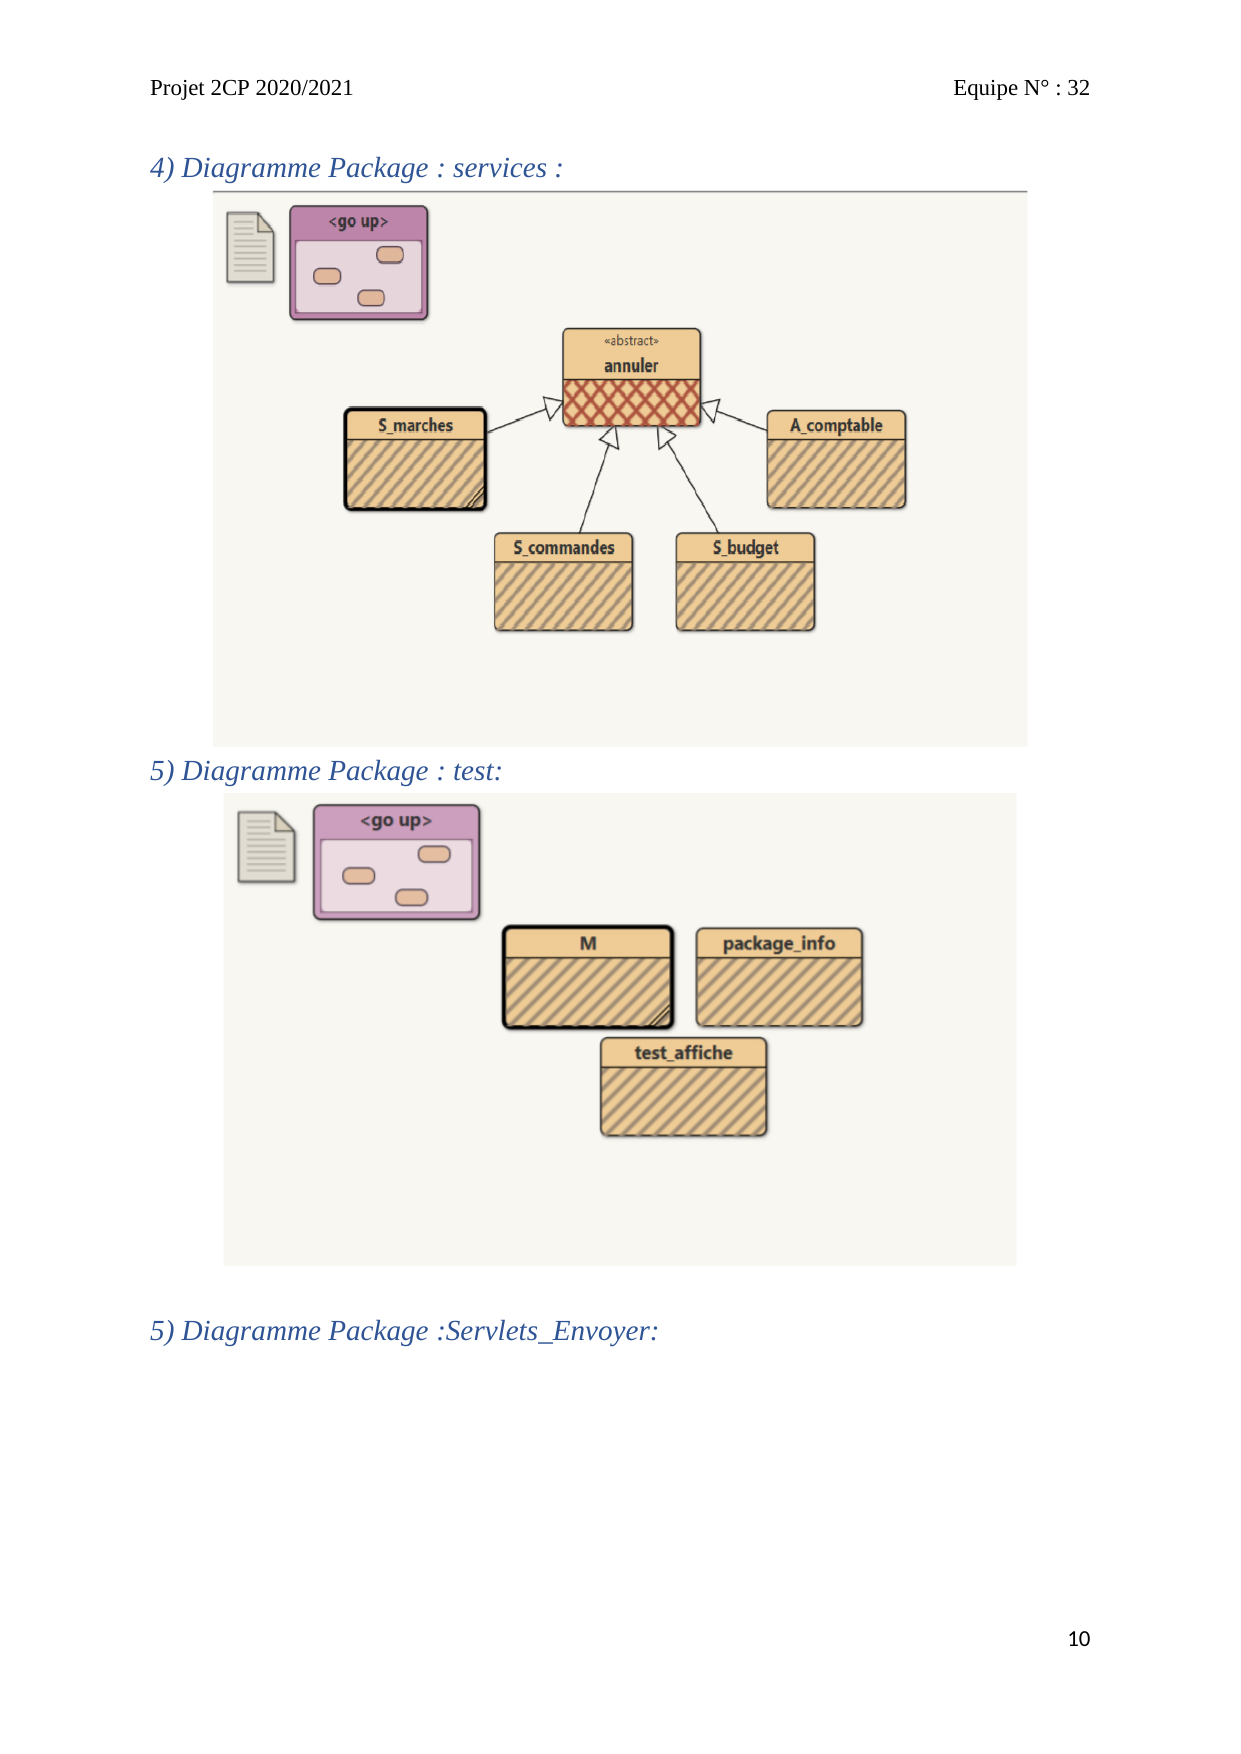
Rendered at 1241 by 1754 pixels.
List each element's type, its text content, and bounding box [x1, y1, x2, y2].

picture [212, 190, 1028, 747]
list 5) Diagramme Package :Servlets_Envoyer: [150, 1313, 1090, 1346]
list 5) Diagramme Package : test: [150, 753, 1090, 787]
list 4) Diagramme Package : services : [150, 150, 1090, 183]
picture [223, 793, 1017, 1266]
